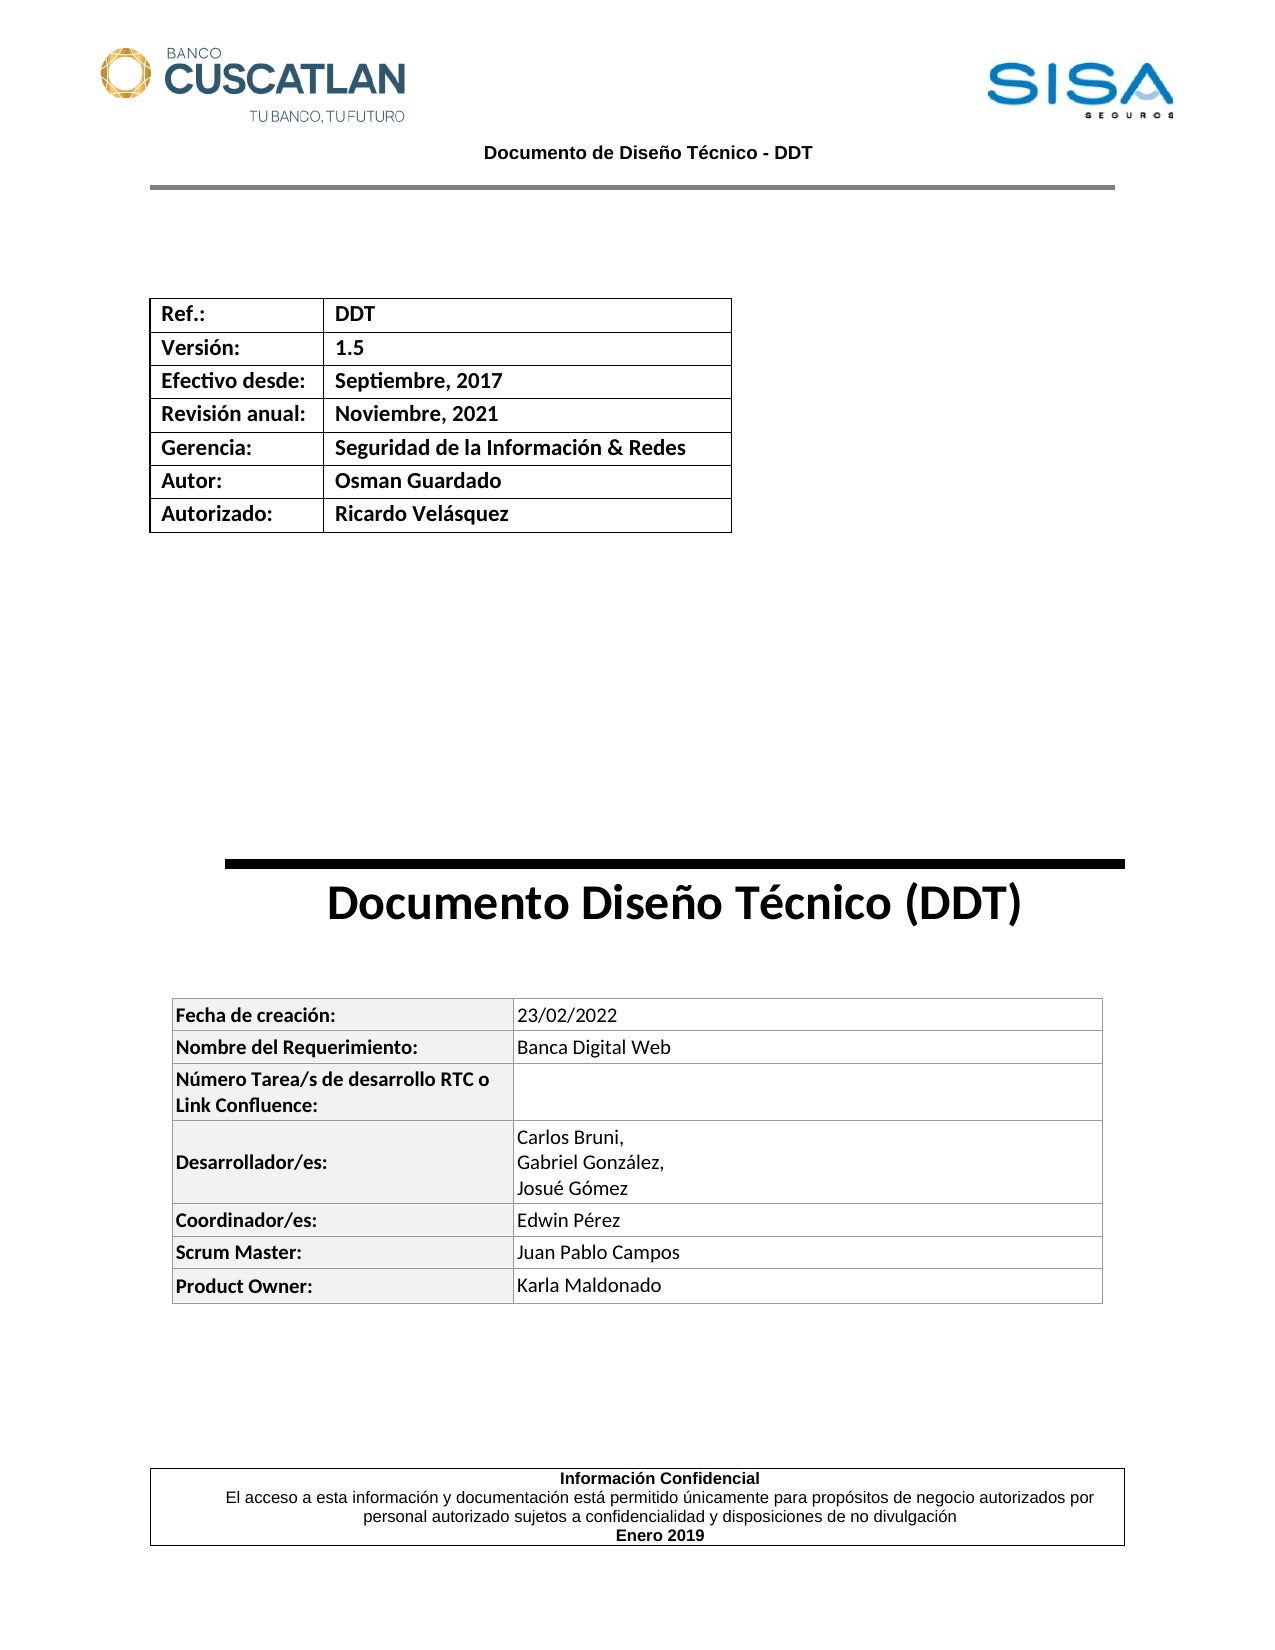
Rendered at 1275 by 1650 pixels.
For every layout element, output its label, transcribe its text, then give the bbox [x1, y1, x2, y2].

table_cell Desarrollador/es: [173, 1121, 513, 1203]
table_cell Ricardo Velásquez [324, 499, 731, 532]
picture [987, 61, 1174, 119]
table_cell Revisión anual: [151, 399, 323, 432]
table_cell 1.5 [324, 333, 731, 365]
table_cell Nombre del Requerimiento: [173, 1031, 513, 1062]
table_cell Número Tarea/s de desarrollo RTC o Link Confluence: [173, 1064, 513, 1120]
table_cell Versión: [151, 333, 323, 365]
table_header Ref.: [151, 299, 323, 332]
table_cell Efectivo desde: [151, 366, 323, 398]
table_cell Septiembre, 2017 [324, 366, 731, 398]
table_cell Juan Pablo Campos [514, 1237, 1102, 1268]
table_cell Karla Maldonado [514, 1269, 1102, 1302]
table_cell Gerencia: [151, 433, 323, 465]
table_cell Scrum Master: [173, 1237, 513, 1268]
table_cell Product Owner: [173, 1269, 513, 1302]
picture [84, 29, 420, 132]
table_cell Autor: [151, 466, 323, 498]
table_cell Coordinador/es: [173, 1204, 513, 1236]
table_header Fecha de creación: [173, 999, 513, 1030]
table_header 23/02/2022 [514, 999, 1102, 1030]
table_cell Edwin Pérez [514, 1204, 1102, 1236]
table_header DDT [324, 299, 731, 332]
table_cell Osman Guardado [324, 466, 731, 498]
table_cell Noviembre, 2021 [324, 399, 731, 432]
title Documento Diseño Técnico (DDT) [225, 869, 1125, 932]
table_cell Carlos Bruni, Gabriel González, Josué Gómez [514, 1121, 1102, 1203]
table_cell [514, 1064, 1102, 1120]
table_cell Banca Digital Web [514, 1031, 1102, 1062]
table_cell Seguridad de la Información & Redes [324, 433, 731, 465]
table_cell Autorizado: [151, 499, 323, 532]
